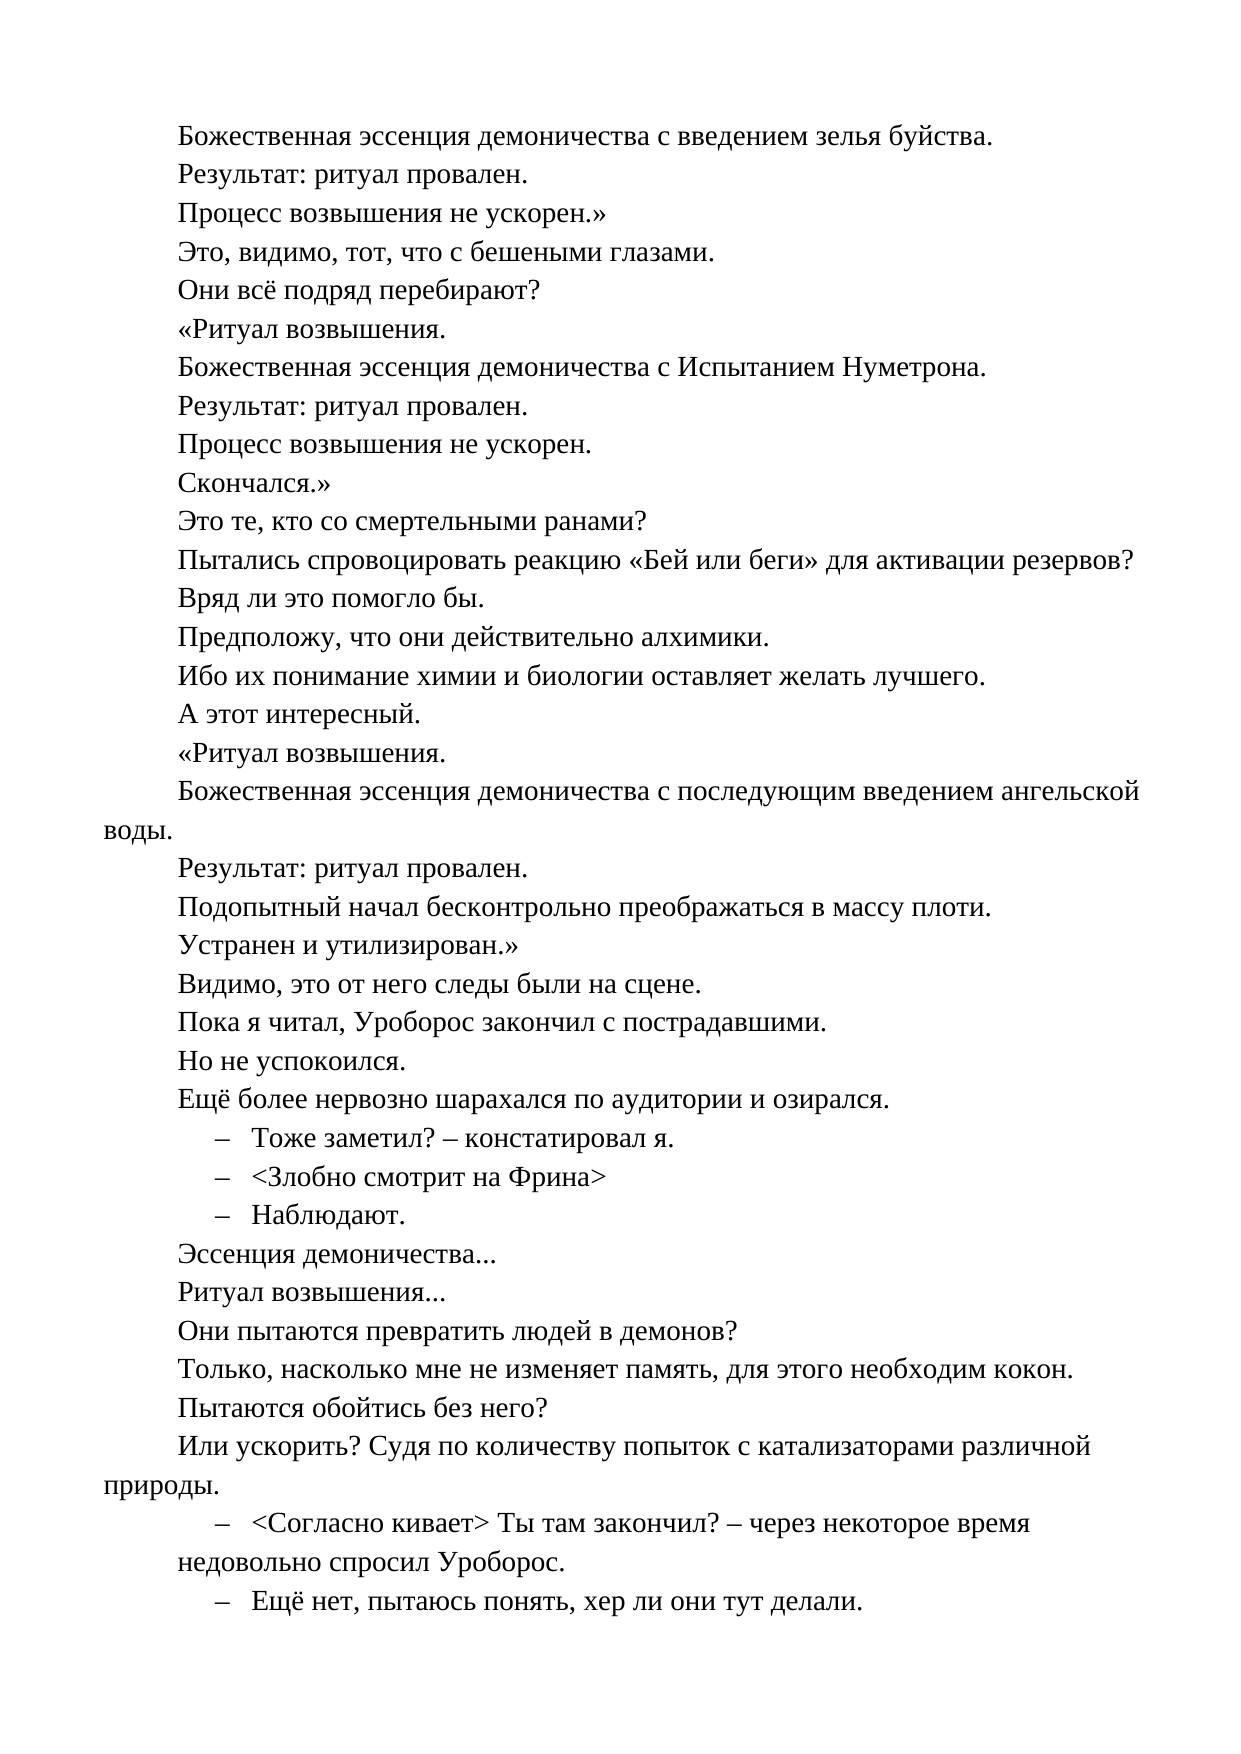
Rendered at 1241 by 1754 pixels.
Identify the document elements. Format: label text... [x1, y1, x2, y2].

text Но не успокоился. [103, 1043, 1152, 1077]
text Видимо, это от него следы были на сцене. [103, 966, 1152, 999]
text Божественная эссенция демоничества с введением зелья буйства. [103, 118, 1152, 152]
text Только, насколько мне не изменяет память, для этого необходим кокон. [103, 1351, 1152, 1385]
text <Злобно смотрит на Фрина> [177, 1159, 1152, 1192]
text Или ускорить? Судя по количеству попыток с катализаторами различной природы. [103, 1428, 1152, 1501]
text Ещё более нервозно шарахался по аудитории и озирался. [103, 1082, 1152, 1115]
text <Согласно кивает> Ты там закончил? – через некоторое время недовольно спросил Уроборос. [177, 1506, 1152, 1578]
text Они всё подряд перебирают? [103, 272, 1152, 306]
text Устранен и утилизирован.» [103, 927, 1152, 961]
text Процесс возвышения не ускорен. [103, 426, 1152, 460]
text Это те, кто со смертельными ранами? [103, 503, 1152, 537]
text «Ритуал возвышения. [103, 735, 1152, 768]
text Божественная эссенция демоничества с последующим введением ангельской воды. [103, 773, 1152, 845]
text Ещё нет, пытаюсь понять, хер ли они тут делали. [177, 1583, 1152, 1616]
text Подопытный начал бесконтрольно преображаться в массу плоти. [103, 889, 1152, 922]
text Предположу, что они действительно алхимики. [103, 619, 1152, 653]
text Пытались спровоцировать реакцию «Бей или беги» для активации резервов? [103, 542, 1152, 576]
text Результат: ритуал провален. [103, 157, 1152, 190]
text Это, видимо, тот, что с бешеными глазами. [103, 234, 1152, 267]
text А этот интересный. [103, 696, 1152, 730]
text Ритуал возвышения... [103, 1274, 1152, 1308]
text Вряд ли это помогло бы. [103, 581, 1152, 614]
text Скончался.» [103, 465, 1152, 498]
text Тоже заметил? – констатировал я. [177, 1120, 1152, 1154]
text Пытаются обойтись без него? [103, 1390, 1152, 1423]
text Результат: ритуал провален. [103, 850, 1152, 884]
text Результат: ритуал провален. [103, 388, 1152, 421]
text Они пытаются превратить людей в демонов? [103, 1313, 1152, 1346]
text Ибо их понимание химии и биологии оставляет желать лучшего. [103, 658, 1152, 691]
text Наблюдают. [177, 1197, 1152, 1231]
text «Ритуал возвышения. [103, 311, 1152, 344]
text Божественная эссенция демоничества с Испытанием Нуметрона. [103, 349, 1152, 383]
text Пока я читал, Уроборос закончил с пострадавшими. [103, 1004, 1152, 1038]
text Эссенция демоничества... [103, 1236, 1152, 1269]
text Процесс возвышения не ускорен.» [103, 195, 1152, 229]
